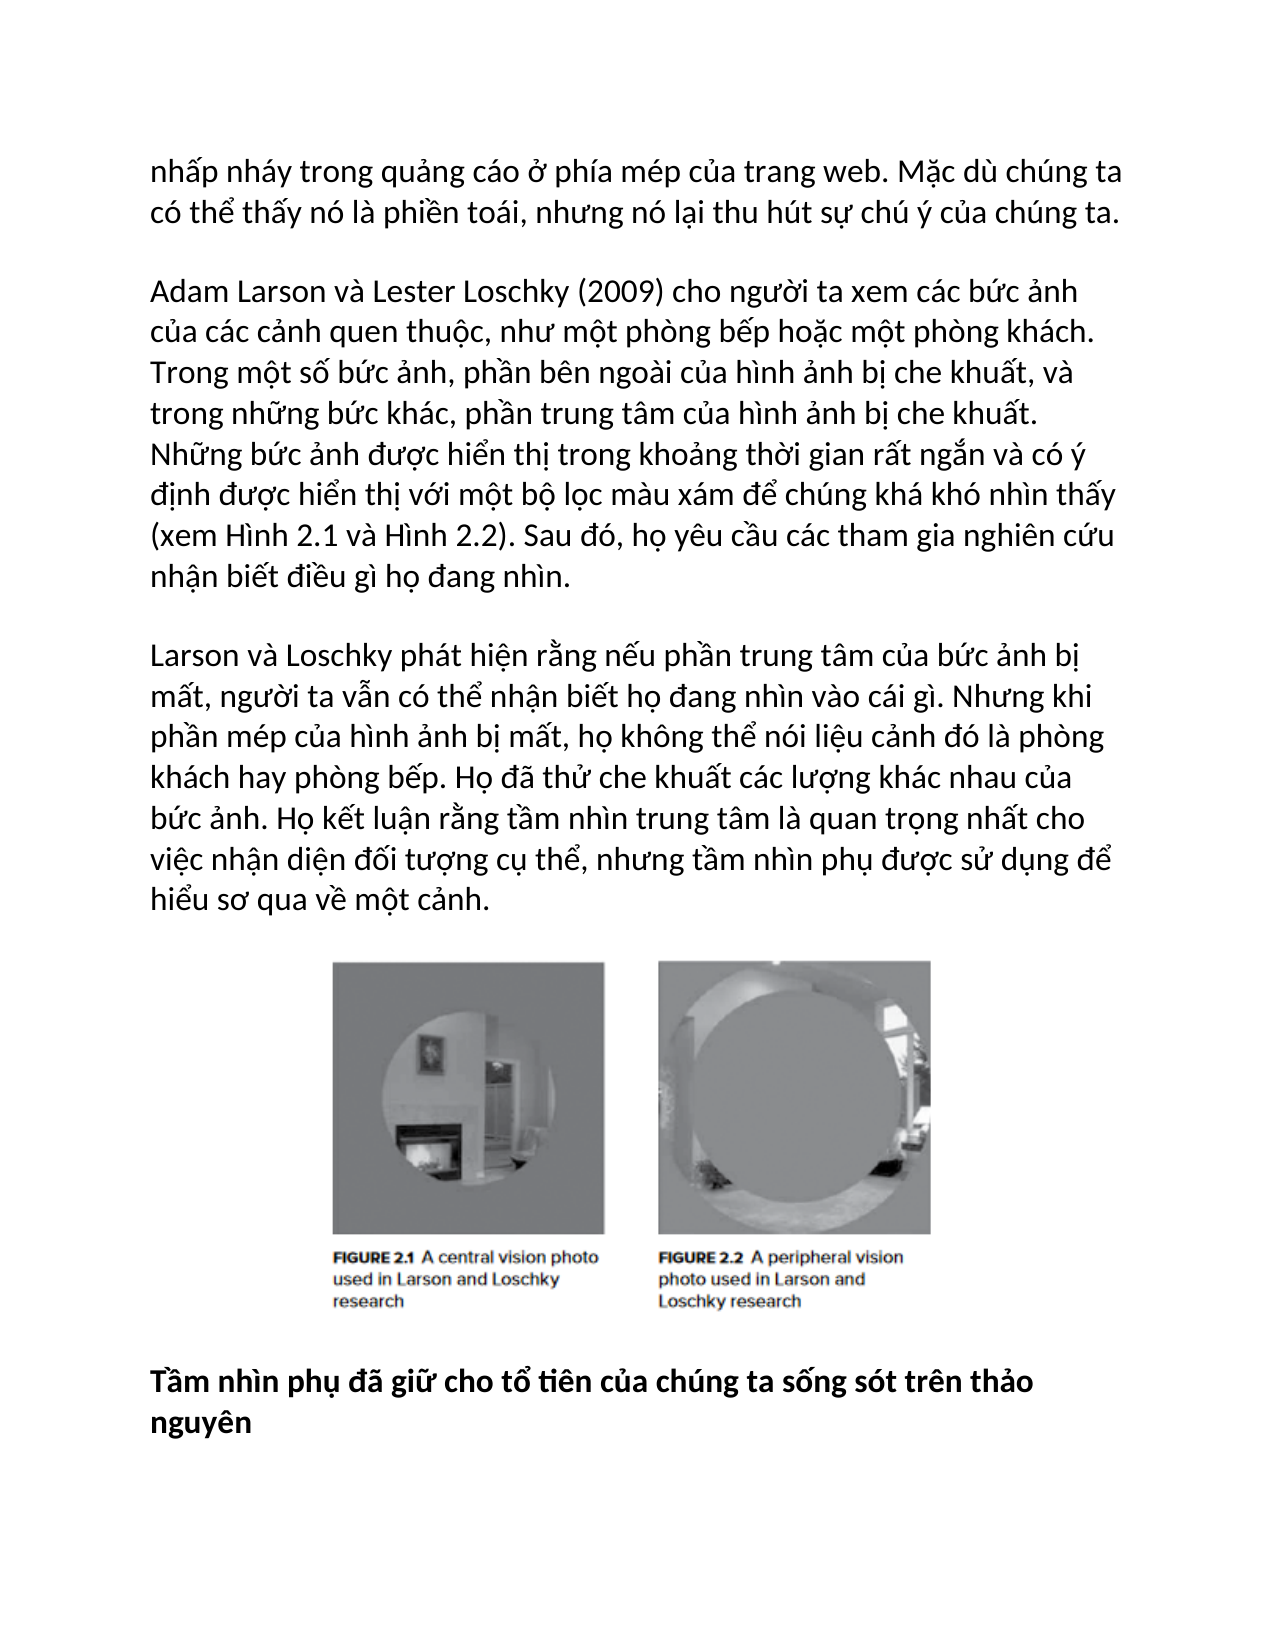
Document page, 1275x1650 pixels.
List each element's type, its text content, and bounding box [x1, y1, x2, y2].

text Tầm nhìn phụ đã giữ cho tổ tiên của chúng ta sống sót trên thảo nguyên [150, 1360, 1125, 1442]
text Adam Larson và Lester Loschky (2009) cho người ta xem các bức ảnh của các cảnh quen thuộc, như một phòng bếp hoặc một phòng khách. Trong một số bức ảnh, phần bên ngoài của hình ảnh bị che khuất, và trong những bức khác, phần trung tâm của hình ảnh bị che khuất. Những bức ảnh được hiển thị trong khoảng thời gian rất ngắn và có ý định được hiển thị với một bộ lọc màu xám để chúng khá khó nhìn thấy (xem Hình 2.1 và Hình 2.2). Sau đó, họ yêu cầu các tham gia nghiên cứu nhận biết điều gì họ đang nhìn. [150, 270, 1125, 596]
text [150, 150, 1125, 231]
text Larson và Loschky phát hiện rằng nếu phần trung tâm của bức ảnh bị mất, người ta vẫn có thể nhận biết họ đang nhìn vào cái gì. Nhưng khi phần mép của hình ảnh bị mất, họ không thể nói liệu cảnh đó là phòng khách hay phòng bếp. Họ đã thử che khuất các lượng khác nhau của bức ảnh. Họ kết luận rằng tầm nhìn trung tâm là quan trọng nhất cho việc nhận diện đối tượng cụ thể, nhưng tầm nhìn phụ được sử dụng để hiểu sơ qua về một cảnh. [150, 634, 1125, 919]
picture [308, 947, 967, 1332]
